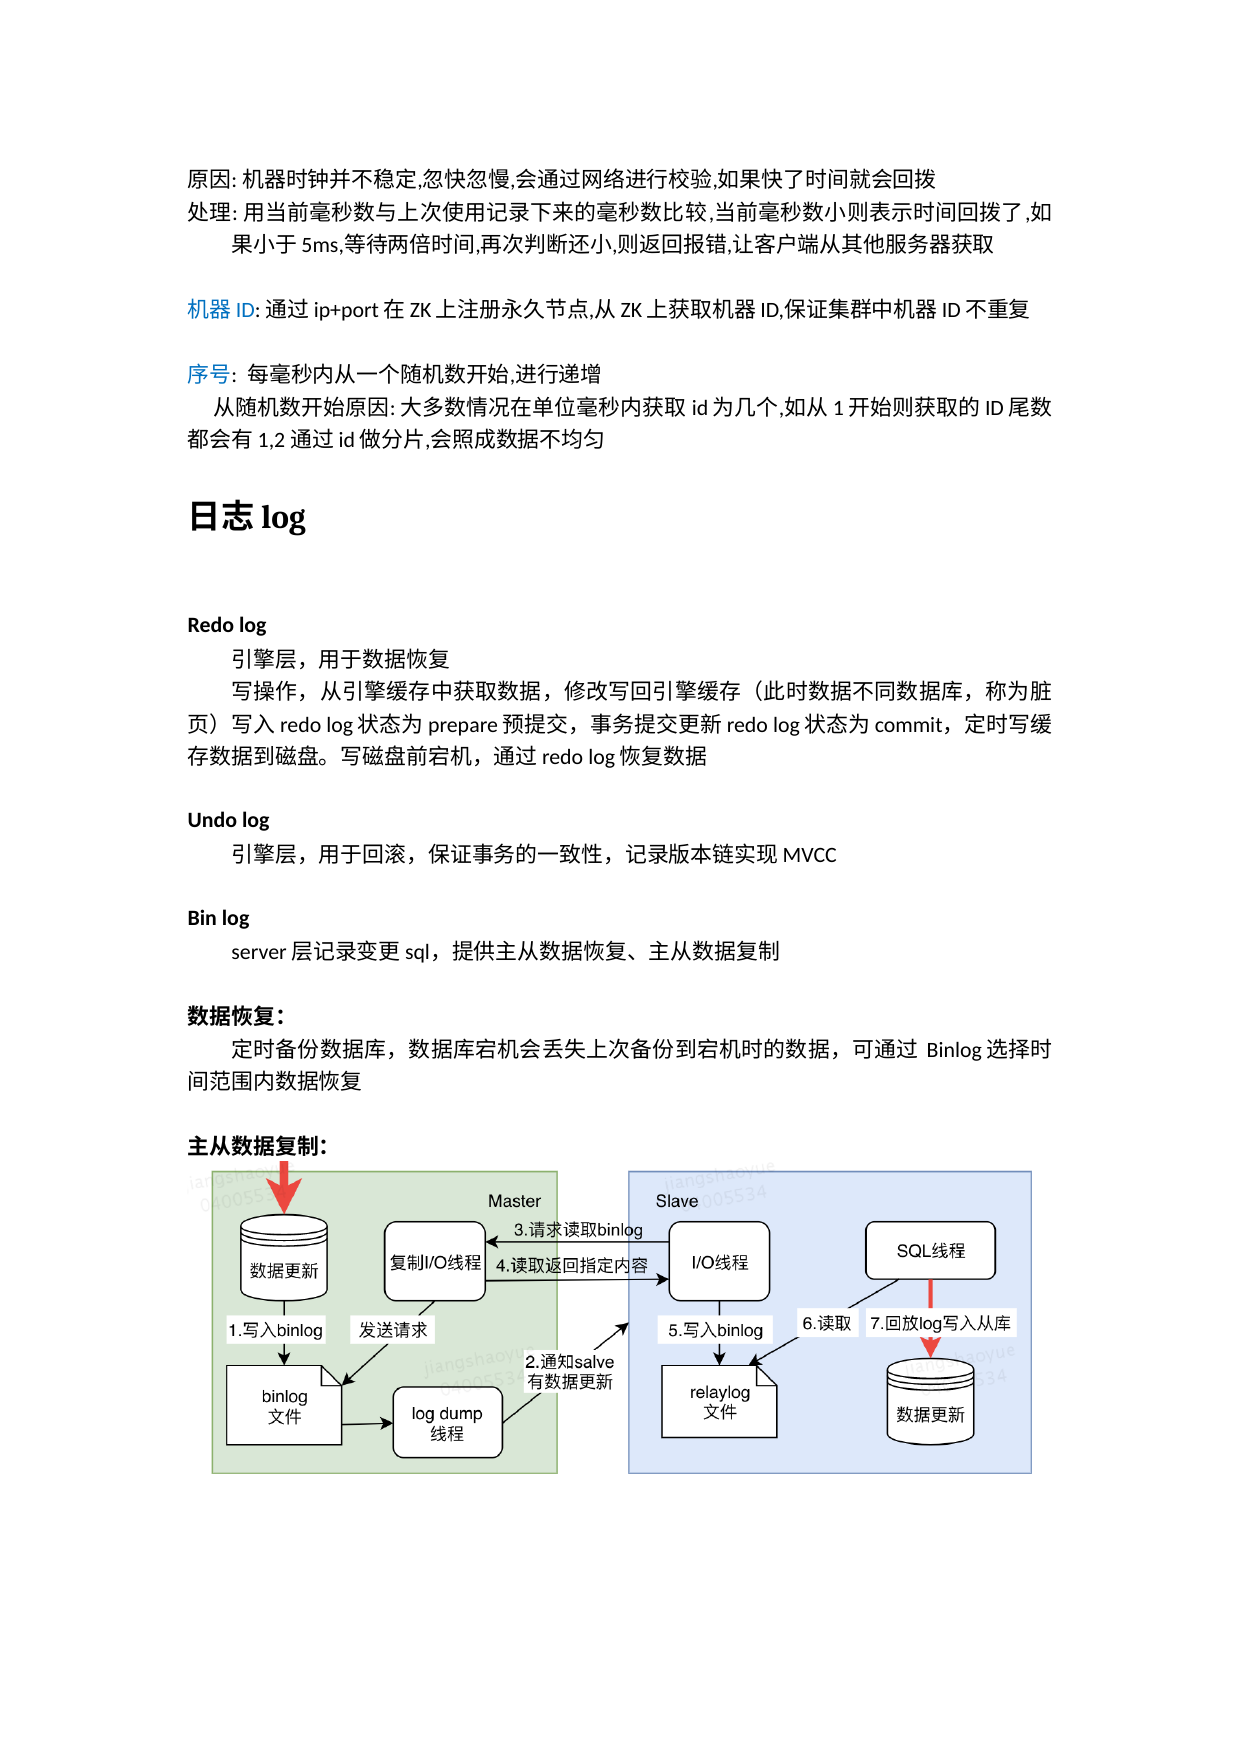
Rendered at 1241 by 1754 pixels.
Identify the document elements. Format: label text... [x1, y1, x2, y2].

text 定时备份数据库，数据库宕机会丢失上次备份到宕机时的数据，可通过Binlog选择时间范围内数据恢复 [187, 1031, 1053, 1096]
text 处理: 用当前毫秒数与上次使用记录下来的毫秒数比较,当前毫秒数小则表示时间回拨了,如果小于5ms,等待两倍时间,再次判断还小,则返回报错,让客户端从其他服务器获取 [187, 194, 1053, 259]
text 机器ID: 通过ip+port在ZK上注册永久节点,从ZK上获取机器ID,保证集群中机器ID不重复 [187, 292, 1053, 324]
text 序号: 每毫秒内从一个随机数开始,进行递增 [187, 357, 1053, 389]
text 写操作，从引擎缓存中获取数据，修改写回引擎缓存（此时数据不同数据库，称为脏页）写入redo log状态为prepare预提交，事务提交更新redo log状态为commit，定时写缓存数据到磁盘。写磁盘前宕机，通过redo log恢复数据 [187, 674, 1053, 771]
text 引擎层，用于数据恢复 [187, 641, 1053, 674]
text 从随机数开始原因: 大多数情况在单位毫秒内获取id为几个,如从1开始则获取的ID尾数都会有1,2 通过id做分片,会照成数据不均匀 [187, 389, 1053, 454]
picture [187, 1161, 1053, 1476]
text Undo log [187, 804, 1053, 836]
text 引擎层，用于回滚，保证事务的一致性，记录版本链实现MVCC [187, 836, 1053, 869]
text server层记录变更sql，提供主从数据恢复、主从数据复制 [187, 934, 1053, 966]
text Redo log [187, 609, 1053, 641]
subtitle 日志log [187, 482, 1053, 547]
text Bin log [187, 901, 1053, 934]
text 主从数据复制： [187, 1129, 1053, 1161]
text 原因: 机器时钟并不稳定,忽快忽慢,会通过网络进行校验,如果快了时间就会回拨 [187, 162, 1053, 194]
text 数据恢复： [187, 999, 1053, 1031]
